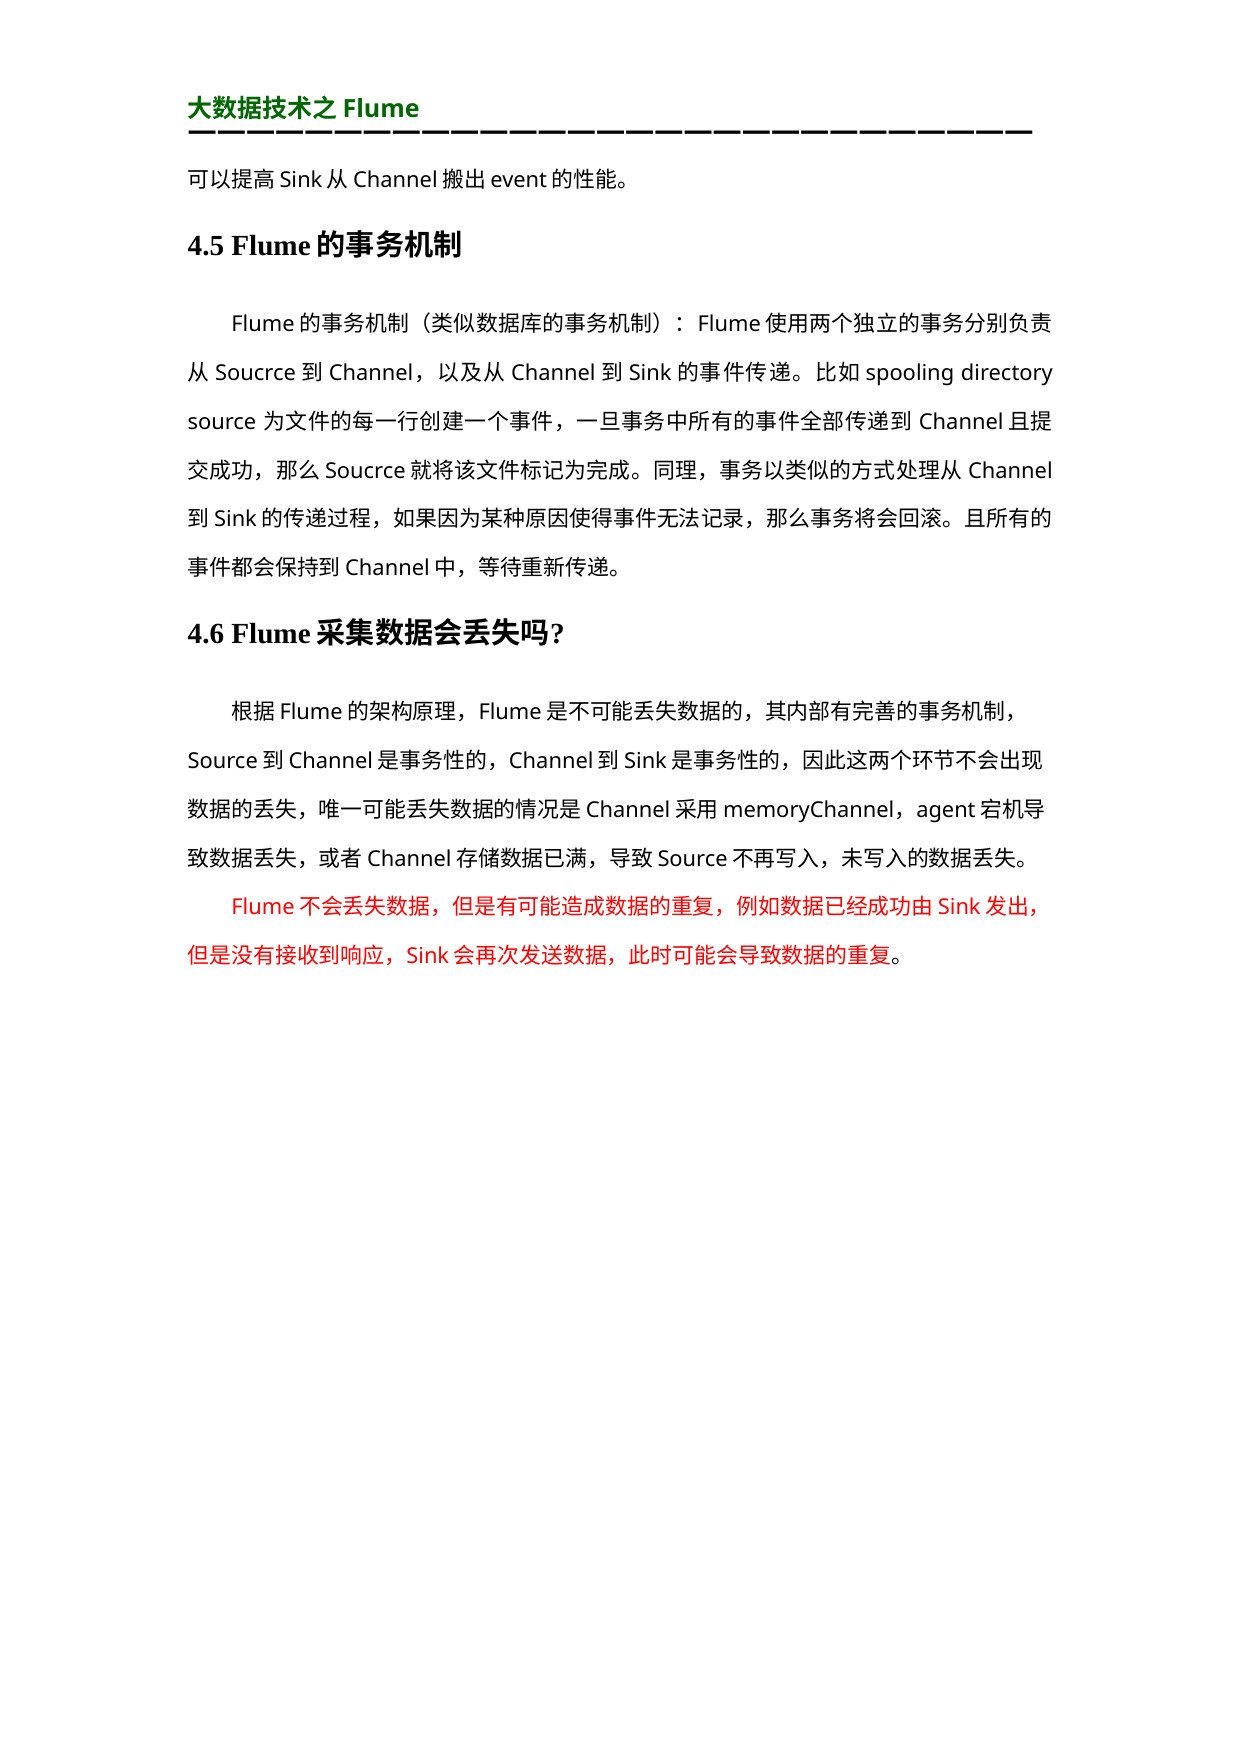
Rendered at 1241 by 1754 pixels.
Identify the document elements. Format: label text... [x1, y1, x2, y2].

text Flume的事务机制（类似数据库的事务机制）：Flume使用两个独立的事务分别负责从Soucrce到Channel，以及从Channel到Sink的事件传递。比如spooling directory source 为文件的每一行创建一个事件，一旦事务中所有的事件全部传递到Channel且提交成功，那么Soucrce就将该文件标记为完成。同理，事务以类似的方式处理从Channel到Sink的传递过程，如果因为某种原因使得事件无法记录，那么事务将会回滚。且所有的事件都会保持到Channel中，等待重新传递。 [187, 306, 1053, 582]
subtitle 4.6 Flume采集数据会丢失吗? [187, 598, 1053, 663]
subtitle 4.5 Flume的事务机制 [187, 210, 1053, 275]
text 根据Flume的架构原理，Flume是不可能丢失数据的，其内部有完善的事务机制，Source到Channel是事务性的，Channel到Sink是事务性的，因此这两个环节不会出现数据的丢失，唯一可能丢失数据的情况是Channel采用memoryChannel，agent宕机导致数据丢失，或者Channel存储数据已满，导致Source不再写入，未写入的数据丢失。 [187, 694, 1053, 873]
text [187, 162, 1053, 194]
text Flume不会丢失数据，但是有可能造成数据的重复，例如数据已经成功由Sink发出，但是没有接收到响应，Sink会再次发送数据，此时可能会导致数据的重复。 [187, 889, 1053, 970]
